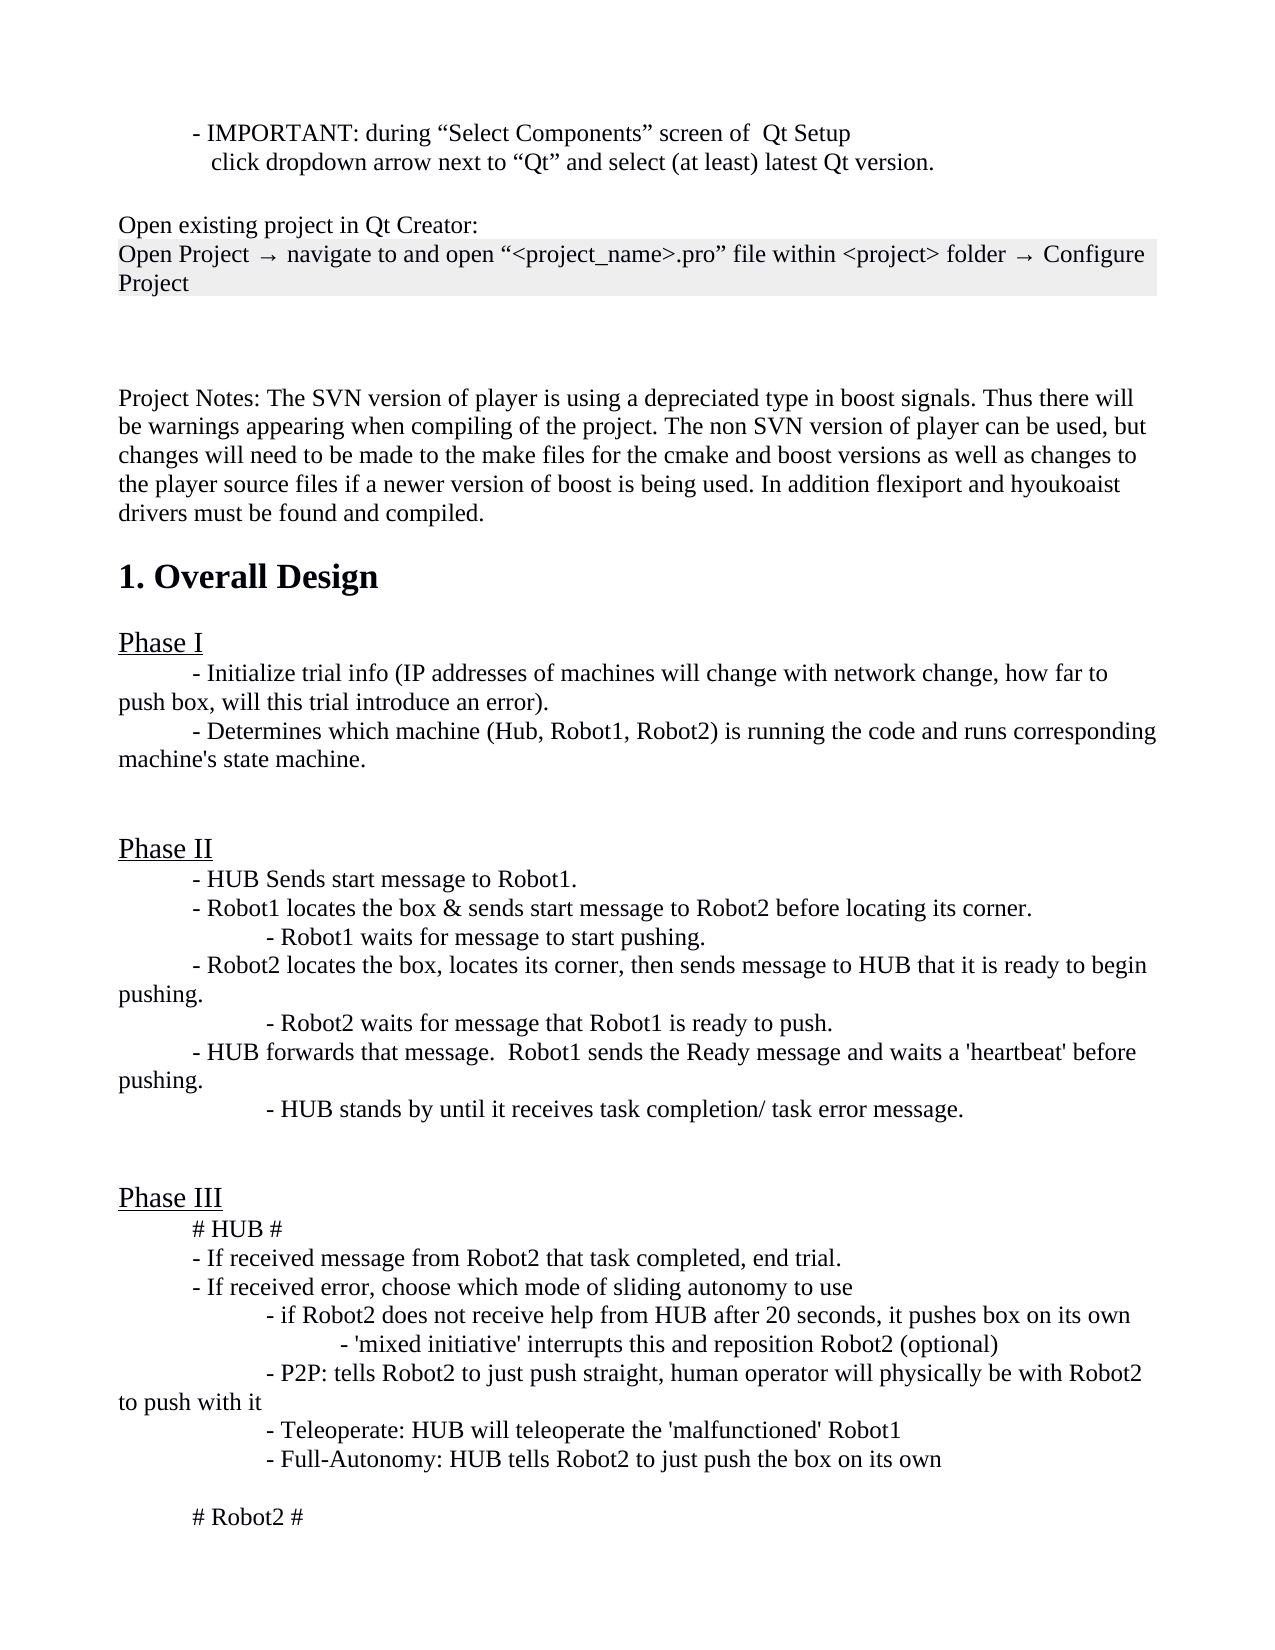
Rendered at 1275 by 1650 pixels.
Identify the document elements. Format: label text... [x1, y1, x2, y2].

text - IMPORTANT: during “Select Components” screen of Qt Setup [118, 118, 1157, 147]
text - Robot1 waits for message to start pushing. [118, 922, 1157, 951]
text - Robot2 locates the box, locates its corner, then sends message to HUB that it is ready to begin pushing. [118, 951, 1157, 1008]
text - Determines which machine (Hub, Robot1, Robot2) is running the code and runs corresponding machine's state machine. [118, 716, 1157, 773]
text - If received error, choose which mode of sliding autonomy to use [118, 1272, 1157, 1300]
text - HUB stands by until it receives task completion/ task error message. [118, 1094, 1157, 1123]
text # Robot2 # [118, 1502, 1157, 1530]
text Open Project → navigate to and open “<project_name>.pro” file within <project> folder → Configure Project [118, 239, 1157, 296]
text click dropdown arrow next to “Qt” and select (at least) latest Qt version. [118, 147, 1157, 176]
text - Robot2 waits for message that Robot1 is ready to push. [118, 1008, 1157, 1037]
text - If received message from Robot2 that task completed, end trial. [118, 1243, 1157, 1272]
text Phase I [118, 625, 1157, 658]
text - HUB forwards that message. Robot1 sends the Ready message and waits a 'heartbeat' before pushing. [118, 1037, 1157, 1094]
text - Full-Autonomy: HUB tells Robot2 to just push the box on its own [118, 1444, 1157, 1473]
text Phase II [118, 831, 1157, 864]
text Project Notes: The SVN version of player is using a depreciated type in boost signals. Thus there will be warnings appearing when compiling of the project. The non SVN version of player can be used, but changes will need to be made to the make files for the cmake and boost versions as well as changes to the player source files if a newer version of boost is being used. In addition flexiport and hyoukoaist drivers must be found and compiled. [118, 383, 1157, 526]
text # HUB # [118, 1214, 1157, 1243]
text - Teleoperate: HUB will teleoperate the 'malfunctioned' Robot1 [118, 1415, 1157, 1444]
text - Initialize trial info (IP addresses of machines will change with network change, how far to push box, will this trial introduce an error). [118, 658, 1157, 716]
text - P2P: tells Robot2 to just push straight, human operator will physically be with Robot2 to push with it [118, 1358, 1157, 1415]
text Phase III [118, 1181, 1157, 1214]
text - HUB Sends start message to Robot1. [118, 864, 1157, 893]
text - if Robot2 does not receive help from HUB after 20 seconds, it pushes box on its own [118, 1300, 1157, 1329]
text 1. Overall Design [118, 555, 1157, 596]
text Open existing project in Qt Creator: [118, 210, 1157, 239]
text - Robot1 locates the box & sends start message to Robot2 before locating its corner. [118, 893, 1157, 922]
text - 'mixed initiative' interrupts this and reposition Robot2 (optional) [118, 1329, 1157, 1358]
